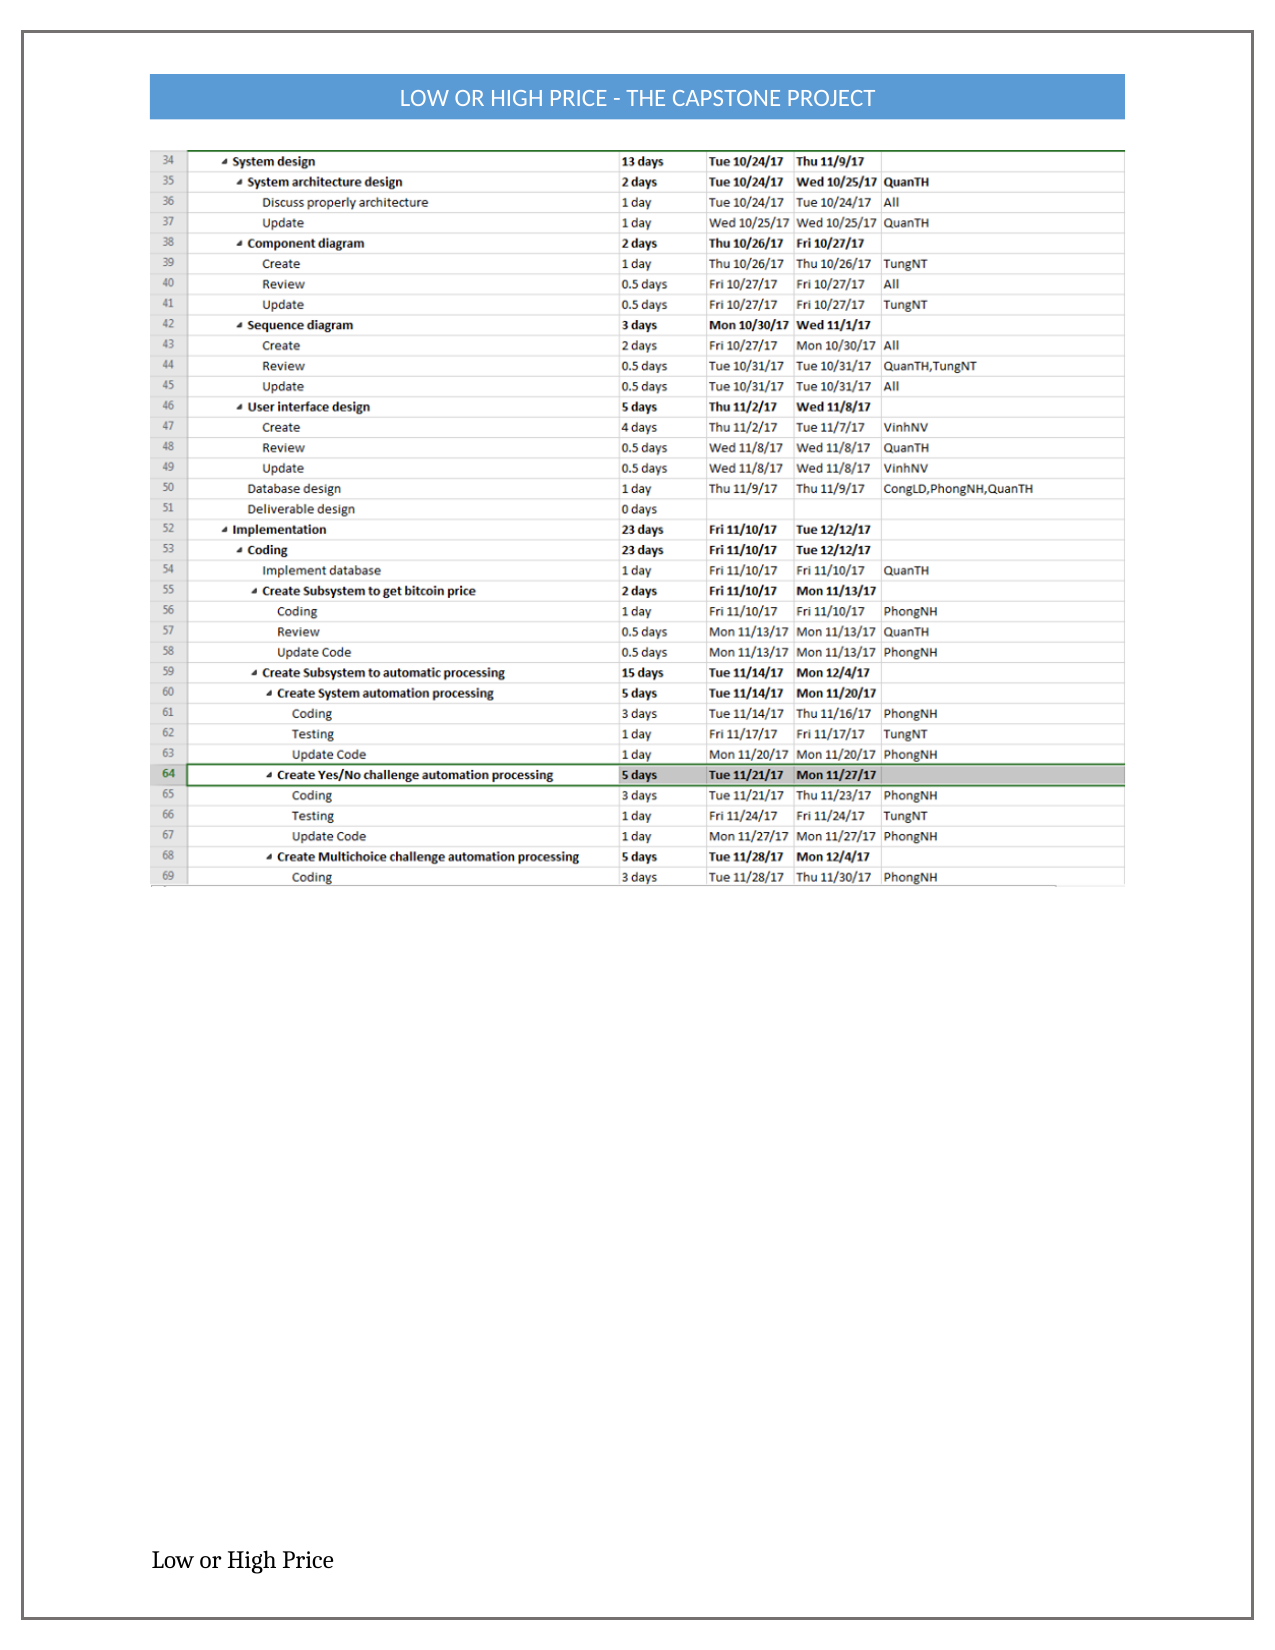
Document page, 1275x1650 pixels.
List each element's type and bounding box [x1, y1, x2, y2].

picture [150, 150, 1125, 887]
